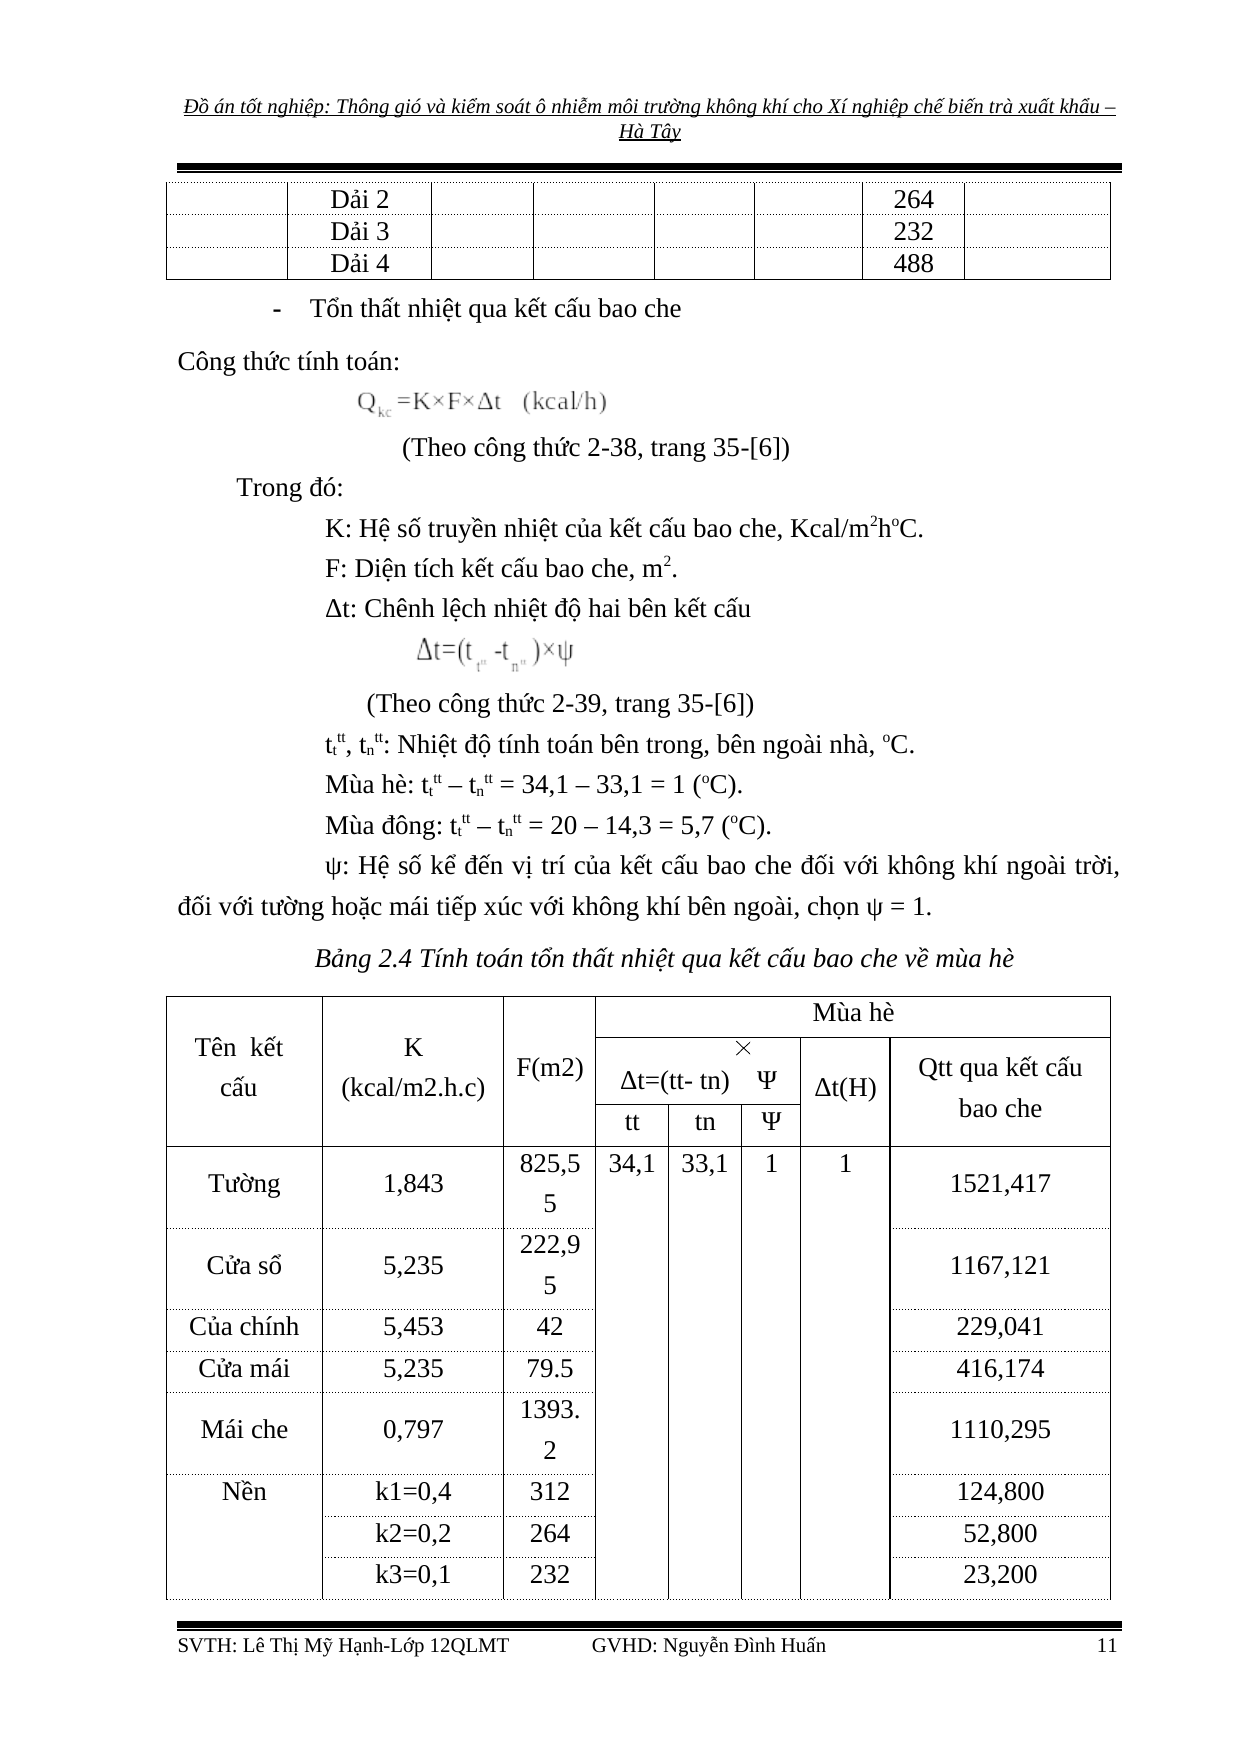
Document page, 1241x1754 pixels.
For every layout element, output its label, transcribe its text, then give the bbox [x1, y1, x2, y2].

table_cell 5,235 [323, 1228, 503, 1309]
table_cell [432, 214, 533, 247]
table_cell 33,1 [669, 1147, 741, 1598]
table_cell [965, 214, 1110, 247]
table_cell 1 [742, 1147, 800, 1598]
table_cell 416,174 [891, 1351, 1110, 1392]
table_cell Δt=(tt- tn) Ψ [596, 1038, 800, 1104]
list F: Diện tích kết cấu bao che, m2. [177, 552, 1122, 583]
table_cell Cửa sổ [167, 1228, 322, 1309]
table_cell Ψ [742, 1105, 800, 1146]
text ψ: Hệ số kể đến vị trí của kết cấu bao che đối với không khí ngoài trời, đối với tường hoặc mái tiếp xúc với không khí bên ngoài, chọn ψ = 1. [177, 849, 1122, 921]
table_cell [655, 247, 754, 279]
table_cell 264 [504, 1516, 595, 1557]
table_cell [534, 182, 654, 214]
table_cell [534, 247, 654, 279]
table_cell 229,041 [891, 1309, 1110, 1351]
list (Theo công thức 2-39, trang 35-[6]) [252, 688, 1033, 719]
table_cell 52,800 [891, 1516, 1110, 1557]
table_cell Dải 3 [288, 214, 431, 247]
table_cell [964, 182, 1110, 214]
text Mùa đông: tttt – tntt = 20 – 14,3 = 5,7 (oC). [177, 809, 1122, 840]
table_cell Qtt qua kết cấu bao che [891, 1038, 1110, 1146]
text Mùa hè: tttt – tntt = 34,1 – 33,1 = 1 (oC). [177, 768, 1122, 799]
table_cell 1393.2 [504, 1392, 595, 1474]
table_cell Δt(H) [801, 1038, 889, 1146]
table_cell Cửa mái [167, 1351, 322, 1392]
table_cell [167, 182, 287, 214]
table_cell k1=0,4 [323, 1474, 503, 1516]
text Bảng 2.4 Tính toán tổn thất nhiệt qua kết cấu bao che về mùa hè [207, 943, 1122, 974]
table_cell [534, 214, 654, 247]
table_cell 222,95 [504, 1228, 595, 1309]
table_cell Dải 4 [288, 247, 431, 279]
text tttt, tntt: Nhiệt độ tính toán bên trong, bên ngoài nhà, oC. [177, 728, 1122, 759]
table_cell 1 [801, 1147, 889, 1598]
table_cell 264 [863, 182, 964, 214]
table_header Tên kết cấu [167, 997, 322, 1146]
table_cell 1110,295 [891, 1392, 1110, 1474]
list K: Hệ số truyền nhiệt của kết cấu bao che, Kcal/m2hoC. [177, 512, 1122, 543]
table_cell 312 [504, 1474, 595, 1516]
table_cell [755, 214, 862, 247]
table_cell 825,55 [504, 1147, 595, 1227]
table_cell 232 [504, 1557, 595, 1598]
table_cell [654, 182, 754, 214]
table_cell 0,797 [323, 1392, 503, 1474]
table_cell [755, 247, 862, 279]
table_cell 488 [863, 247, 964, 279]
list Tổn thất nhiệt qua kết cấu bao che [272, 292, 1122, 323]
table_cell 5,235 [323, 1351, 503, 1392]
table_header Mùa hè [596, 997, 1110, 1037]
table_cell Tường [167, 1147, 322, 1227]
text Công thức tính toán: [177, 345, 1122, 376]
table_cell Nền [167, 1474, 322, 1598]
table_cell tn [669, 1105, 741, 1146]
table_header F(m2) [504, 997, 595, 1146]
table_cell 232 [863, 214, 964, 247]
table_cell k2=0,2 [323, 1516, 503, 1557]
table_cell 1167,121 [891, 1228, 1110, 1309]
list Trong đó: [177, 471, 1122, 502]
table_header K (kcal/m2.h.c) [323, 997, 503, 1146]
table_cell 5,453 [323, 1309, 503, 1351]
list Δt: Chênh lệch nhiệt độ hai bên kết cấu [177, 593, 1122, 624]
table_cell Dải 2 [288, 182, 431, 214]
table_cell 42 [504, 1309, 595, 1351]
table_cell [432, 182, 533, 214]
table_cell k3=0,1 [323, 1557, 503, 1598]
table_cell 23,200 [891, 1557, 1110, 1598]
table_cell tt [596, 1105, 668, 1146]
table_cell [755, 182, 862, 214]
table_cell [432, 247, 533, 279]
table_cell [167, 247, 287, 279]
table_cell 79.5 [504, 1351, 595, 1392]
table_cell 34,1 [596, 1147, 668, 1598]
table_cell [965, 247, 1110, 279]
table_cell Mái che [167, 1392, 322, 1474]
table_cell Của chính [167, 1309, 322, 1351]
list (Theo công thức 2-38, trang 35-[6]) [253, 431, 1122, 462]
table_cell [655, 214, 754, 247]
table_cell 124,800 [891, 1474, 1110, 1516]
table_cell 1521,417 [891, 1147, 1110, 1227]
table_cell [167, 214, 287, 247]
table_cell 1,843 [323, 1147, 503, 1227]
